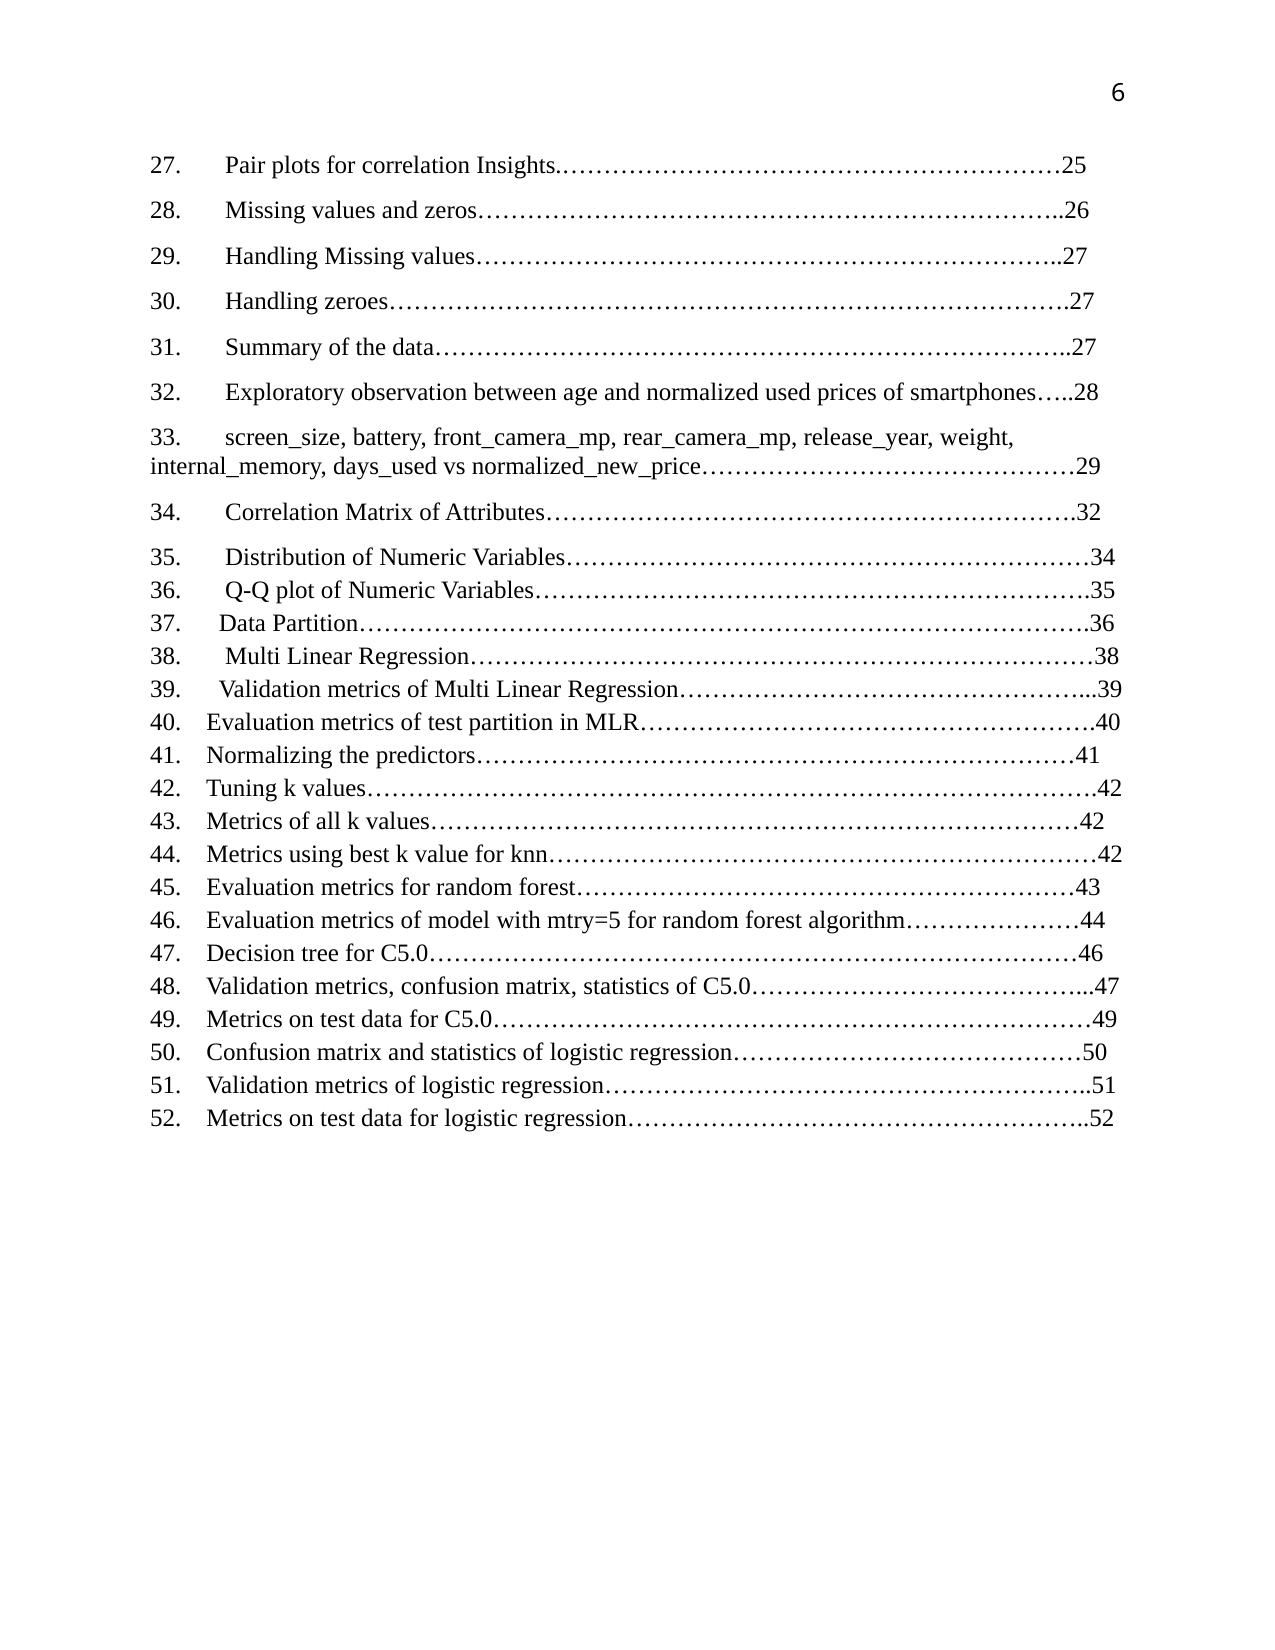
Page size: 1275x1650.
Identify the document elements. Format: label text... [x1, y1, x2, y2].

text 31. Summary of the data…………………………………………………………………..27 [150, 332, 1125, 360]
text 29. Handling Missing values……………………………………………………………..27 [150, 241, 1125, 269]
text 36. Q-Q plot of Numeric Variables………………………………………………………….35 [150, 575, 1125, 604]
text 28. Missing values and zeros……………………………………………………………..26 [150, 195, 1125, 224]
text 52. Metrics on test data for logistic regression………………………………………………..52 [150, 1103, 1125, 1132]
text 45. Evaluation metrics for random forest……………………………………………………43 [150, 872, 1125, 901]
text 30. Handling zeroes……………………………………………………………………….27 [150, 286, 1125, 315]
text 27. Pair plots for correlation Insights.……………………………………………………25 [150, 150, 1125, 179]
text 40. Evaluation metrics of test partition in MLR……………………………………………….40 [150, 707, 1125, 736]
text 47. Decision tree for C5.0……………………………………………………………………46 [150, 938, 1125, 967]
text 38. Multi Linear Regression…………………………………………………………………38 [150, 641, 1125, 670]
text 34. Correlation Matrix of Attributes……………………………………………………….32 [150, 497, 1125, 525]
text 37. Data Partition…………………………………………………………………………….36 [150, 608, 1125, 637]
text 43. Metrics of all k values……………………………………………………………………42 [150, 806, 1125, 835]
text 32. Exploratory observation between age and normalized used prices of smartphones…..28 [150, 377, 1125, 406]
text 42. Tuning k values…………………………………………………………………………….42 [150, 773, 1125, 802]
text 33. screen_size, battery, front_camera_mp, rear_camera_mp, release_year, weight, internal_memory, days_used vs normalized_new_price………………………………………29 [150, 422, 1125, 480]
text 39. Validation metrics of Multi Linear Regression…………………………………………...39 [150, 674, 1125, 703]
text 51. Validation metrics of logistic regression…………………………………………………..51 [150, 1070, 1125, 1099]
text 41. Normalizing the predictors………………………………………………………………41 [150, 740, 1125, 769]
text 44. Metrics using best k value for knn…………………………………………………………42 [150, 839, 1125, 868]
text 35. Distribution of Numeric Variables………………………………………………………34 [150, 542, 1125, 571]
text 50. Confusion matrix and statistics of logistic regression……………………………………50 [150, 1037, 1125, 1066]
text 48. Validation metrics, confusion matrix, statistics of C5.0…………………………………...47 [150, 971, 1125, 1000]
text 49. Metrics on test data for C5.0………………………………………………………………49 [150, 1004, 1125, 1033]
text 46. Evaluation metrics of model with mtry=5 for random forest algorithm…………………44 [150, 905, 1125, 934]
